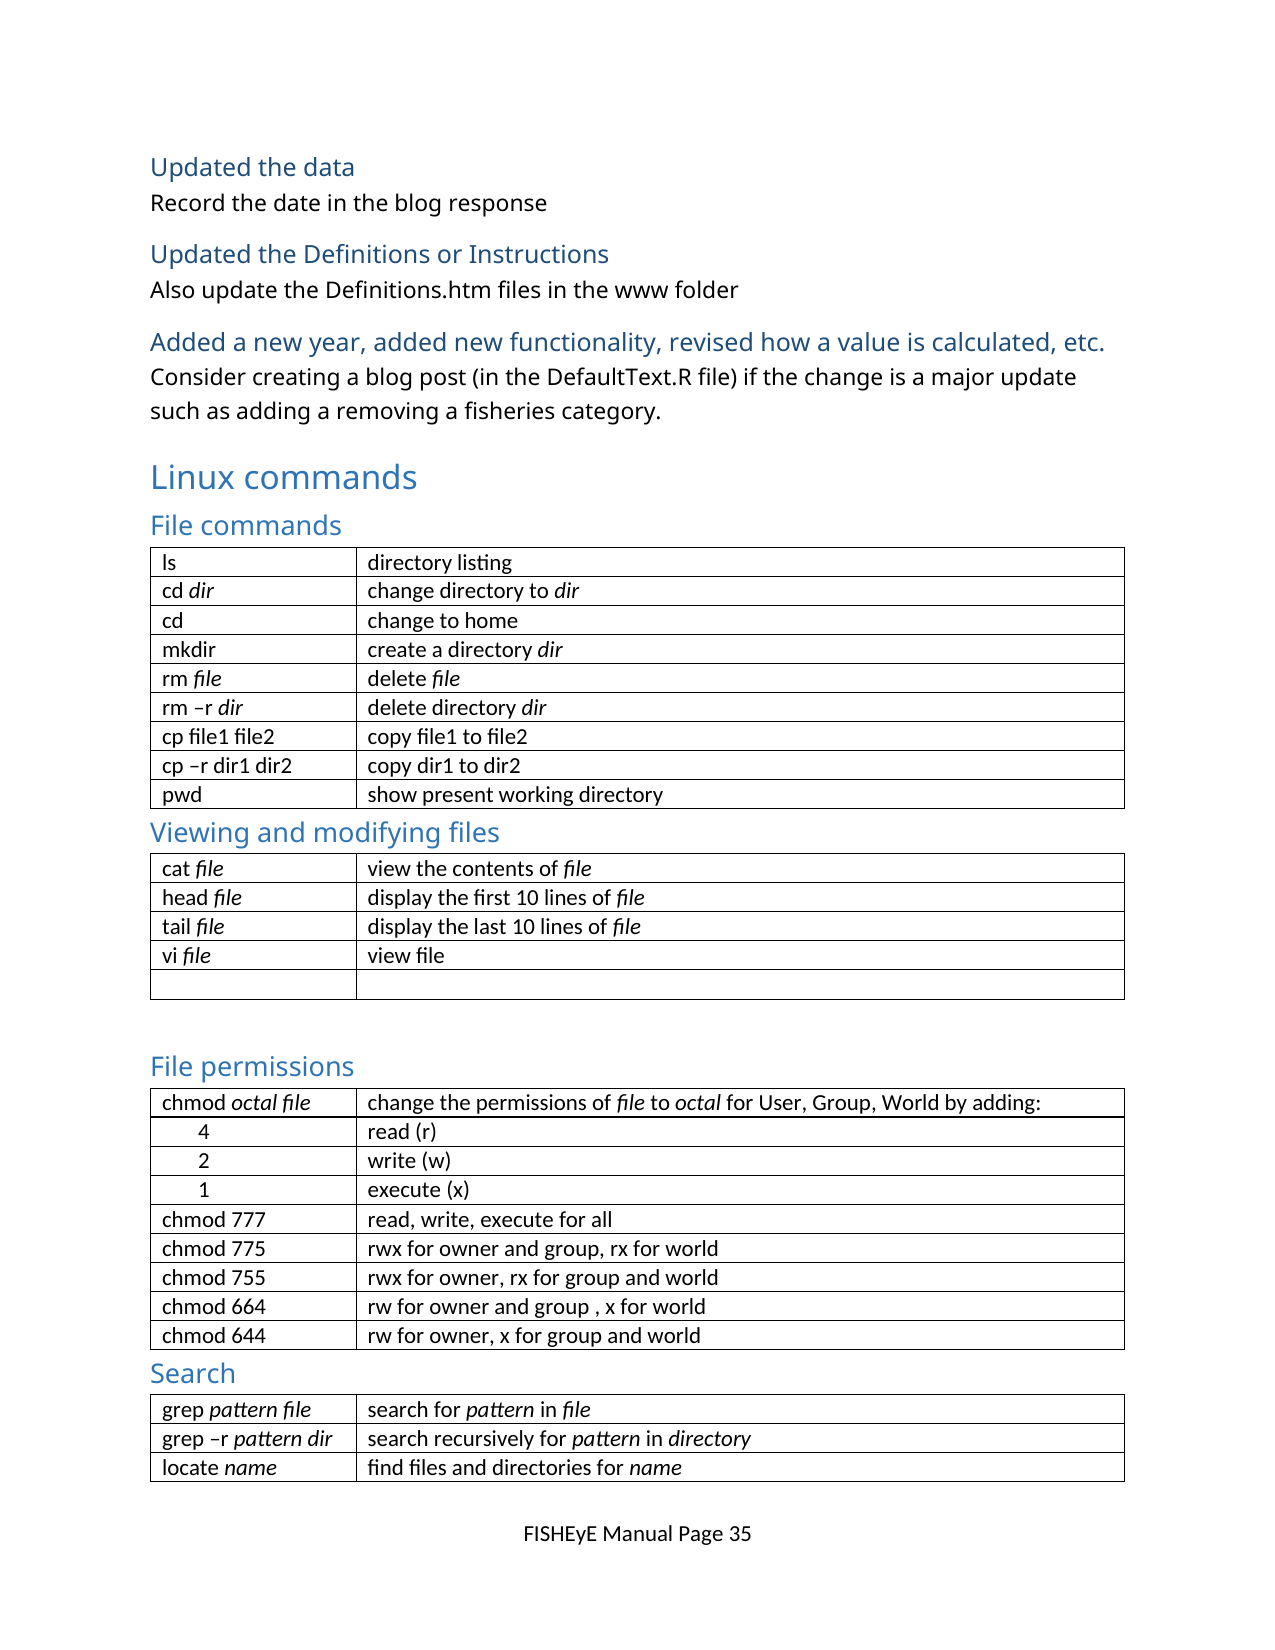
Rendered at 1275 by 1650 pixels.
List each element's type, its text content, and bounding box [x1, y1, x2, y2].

table_cell rm file [151, 664, 356, 692]
table_cell cd dir [151, 577, 356, 605]
table_cell head file [151, 883, 356, 911]
subtitle File commands [150, 507, 1125, 544]
table_cell cd [151, 606, 356, 634]
text Also update the Definitions.htm files in the www folder [150, 274, 1125, 305]
table_cell tail file [151, 912, 356, 940]
table_cell [151, 970, 356, 998]
subtitle Updated the data [150, 150, 1125, 184]
table_cell chmod 644 [151, 1321, 356, 1349]
table_header grep pattern file [151, 1395, 356, 1423]
table_cell chmod 775 [151, 1234, 356, 1262]
table_cell mkdir [151, 635, 356, 663]
table_cell search recursively for pattern in directory [357, 1424, 1124, 1452]
table_cell rwx for owner, rx for group and world [357, 1263, 1124, 1291]
table_cell find files and directories for name [357, 1453, 1124, 1481]
text Record the date in the blog response [150, 187, 1125, 218]
table_cell [357, 970, 1124, 998]
table_cell read, write, execute for all [357, 1205, 1124, 1233]
table_header change the permissions of file to octal for User, Group, World by adding: [357, 1089, 1124, 1116]
table_cell copy file1 to file2 [357, 722, 1124, 750]
subtitle File permissions [150, 1048, 1125, 1084]
table_cell vi file [151, 941, 356, 969]
table_cell rm –r dir [151, 693, 356, 721]
table_header directory listing [357, 548, 1124, 576]
table_cell 4 [151, 1118, 356, 1146]
table_header view the contents of file [357, 854, 1124, 882]
table_cell create a directory dir [357, 635, 1124, 663]
subtitle Added a new year, added new functionality, revised how a value is calculated, etc. [150, 324, 1125, 358]
table_header search for pattern in file [357, 1395, 1124, 1423]
table_cell 1 [151, 1176, 356, 1204]
table_cell delete directory dir [357, 693, 1124, 721]
subtitle Linux commands [150, 454, 1125, 499]
table_cell delete file [357, 664, 1124, 692]
table_cell pwd [151, 780, 356, 808]
table_cell show present working directory [357, 780, 1124, 808]
table_cell cp –r dir1 dir2 [151, 751, 356, 779]
table_cell cp file1 file2 [151, 722, 356, 750]
text Consider creating a blog post (in the DefaultText.R file) if the change is a major update such as adding a removing a fisheries category. [150, 361, 1125, 426]
table_cell locate name [151, 1453, 356, 1481]
subtitle Search [150, 1354, 1125, 1391]
table_cell grep –r pattern dir [151, 1424, 356, 1452]
table_header chmod octal file [151, 1089, 356, 1116]
table_header ls [151, 548, 356, 576]
table_cell chmod 777 [151, 1205, 356, 1233]
table_cell rw for owner, x for group and world [357, 1321, 1124, 1349]
table_cell change to home [357, 606, 1124, 634]
table_cell view file [357, 941, 1124, 969]
table_cell read (r) [357, 1118, 1124, 1146]
table_cell change directory to dir [357, 577, 1124, 605]
table_cell rw for owner and group , x for world [357, 1292, 1124, 1320]
subtitle Viewing and modifying files [150, 813, 1125, 850]
table_header cat file [151, 854, 356, 882]
table_cell chmod 755 [151, 1263, 356, 1291]
table_cell write (w) [357, 1147, 1124, 1174]
table_cell execute (x) [357, 1176, 1124, 1204]
table_cell rwx for owner and group, rx for world [357, 1234, 1124, 1262]
table_cell 2 [151, 1147, 356, 1174]
table_cell display the last 10 lines of file [357, 912, 1124, 940]
subtitle Updated the Definitions or Instructions [150, 237, 1125, 271]
table_cell copy dir1 to dir2 [357, 751, 1124, 779]
table_cell display the first 10 lines of file [357, 883, 1124, 911]
table_cell chmod 664 [151, 1292, 356, 1320]
